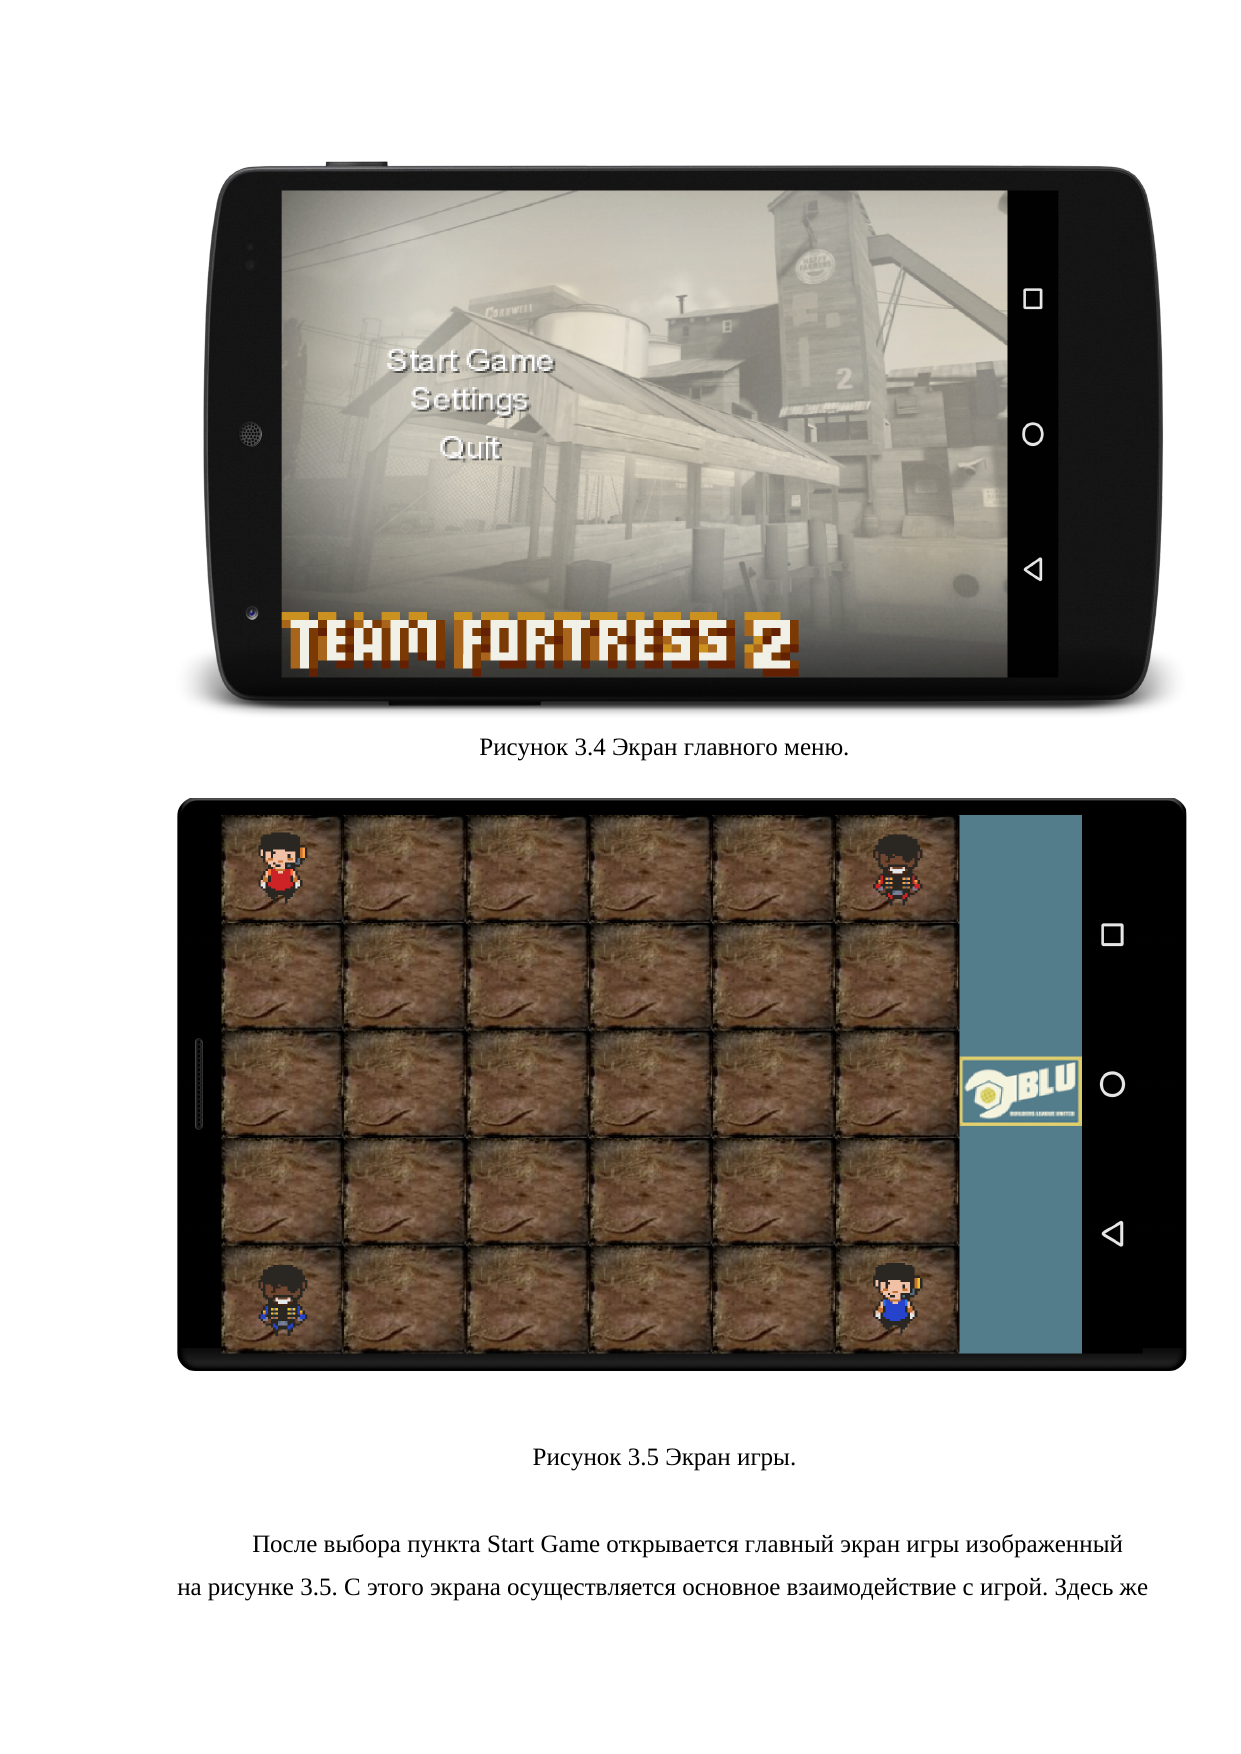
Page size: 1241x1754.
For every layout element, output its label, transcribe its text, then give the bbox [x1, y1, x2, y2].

picture [176, 161, 1186, 718]
text Рисунок 3.4 Экран главного меню. [177, 732, 1152, 761]
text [177, 1529, 1152, 1601]
picture [177, 798, 1187, 1371]
text Рисунок 3.5 Экран игры. [177, 1442, 1152, 1471]
